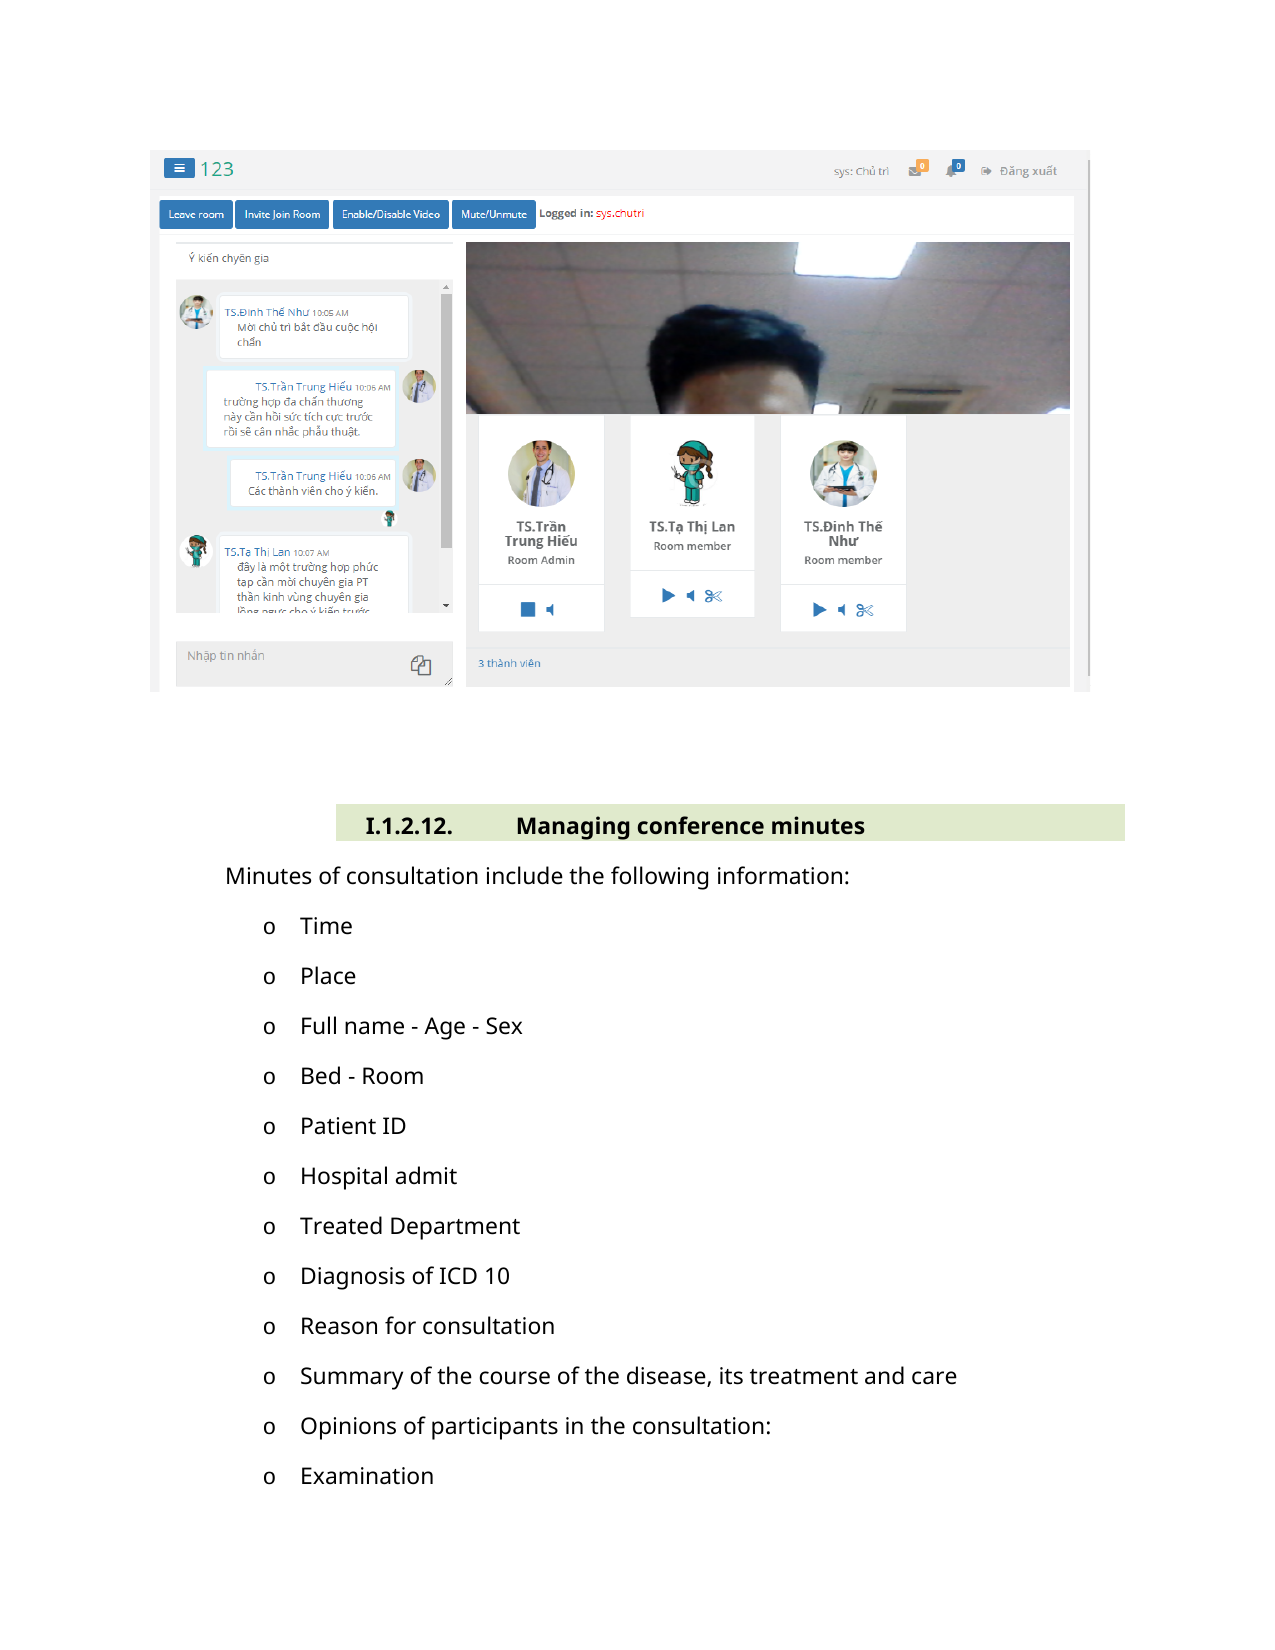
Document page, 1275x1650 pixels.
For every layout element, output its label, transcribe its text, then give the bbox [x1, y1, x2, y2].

list Patient ID [262, 1104, 1125, 1141]
list Diagnosis of ICD 10 [262, 1254, 1125, 1291]
list Reason for consultation [262, 1304, 1125, 1341]
list Treated Department [262, 1204, 1125, 1241]
list Opinions of participants in the consultation: [262, 1404, 1125, 1441]
picture [150, 150, 1091, 692]
list Place [262, 954, 1125, 991]
list Examination [262, 1454, 1125, 1491]
list Full name - Age - Sex [262, 1004, 1125, 1041]
text Minutes of consultation include the following information: [150, 854, 1125, 891]
list Bed - Room [262, 1054, 1125, 1091]
list Summary of the course of the disease, its treatment and care [262, 1354, 1125, 1391]
subtitle Managing conference minutes [336, 804, 1125, 841]
list Hospital admit [262, 1154, 1125, 1191]
list Time [262, 904, 1125, 941]
